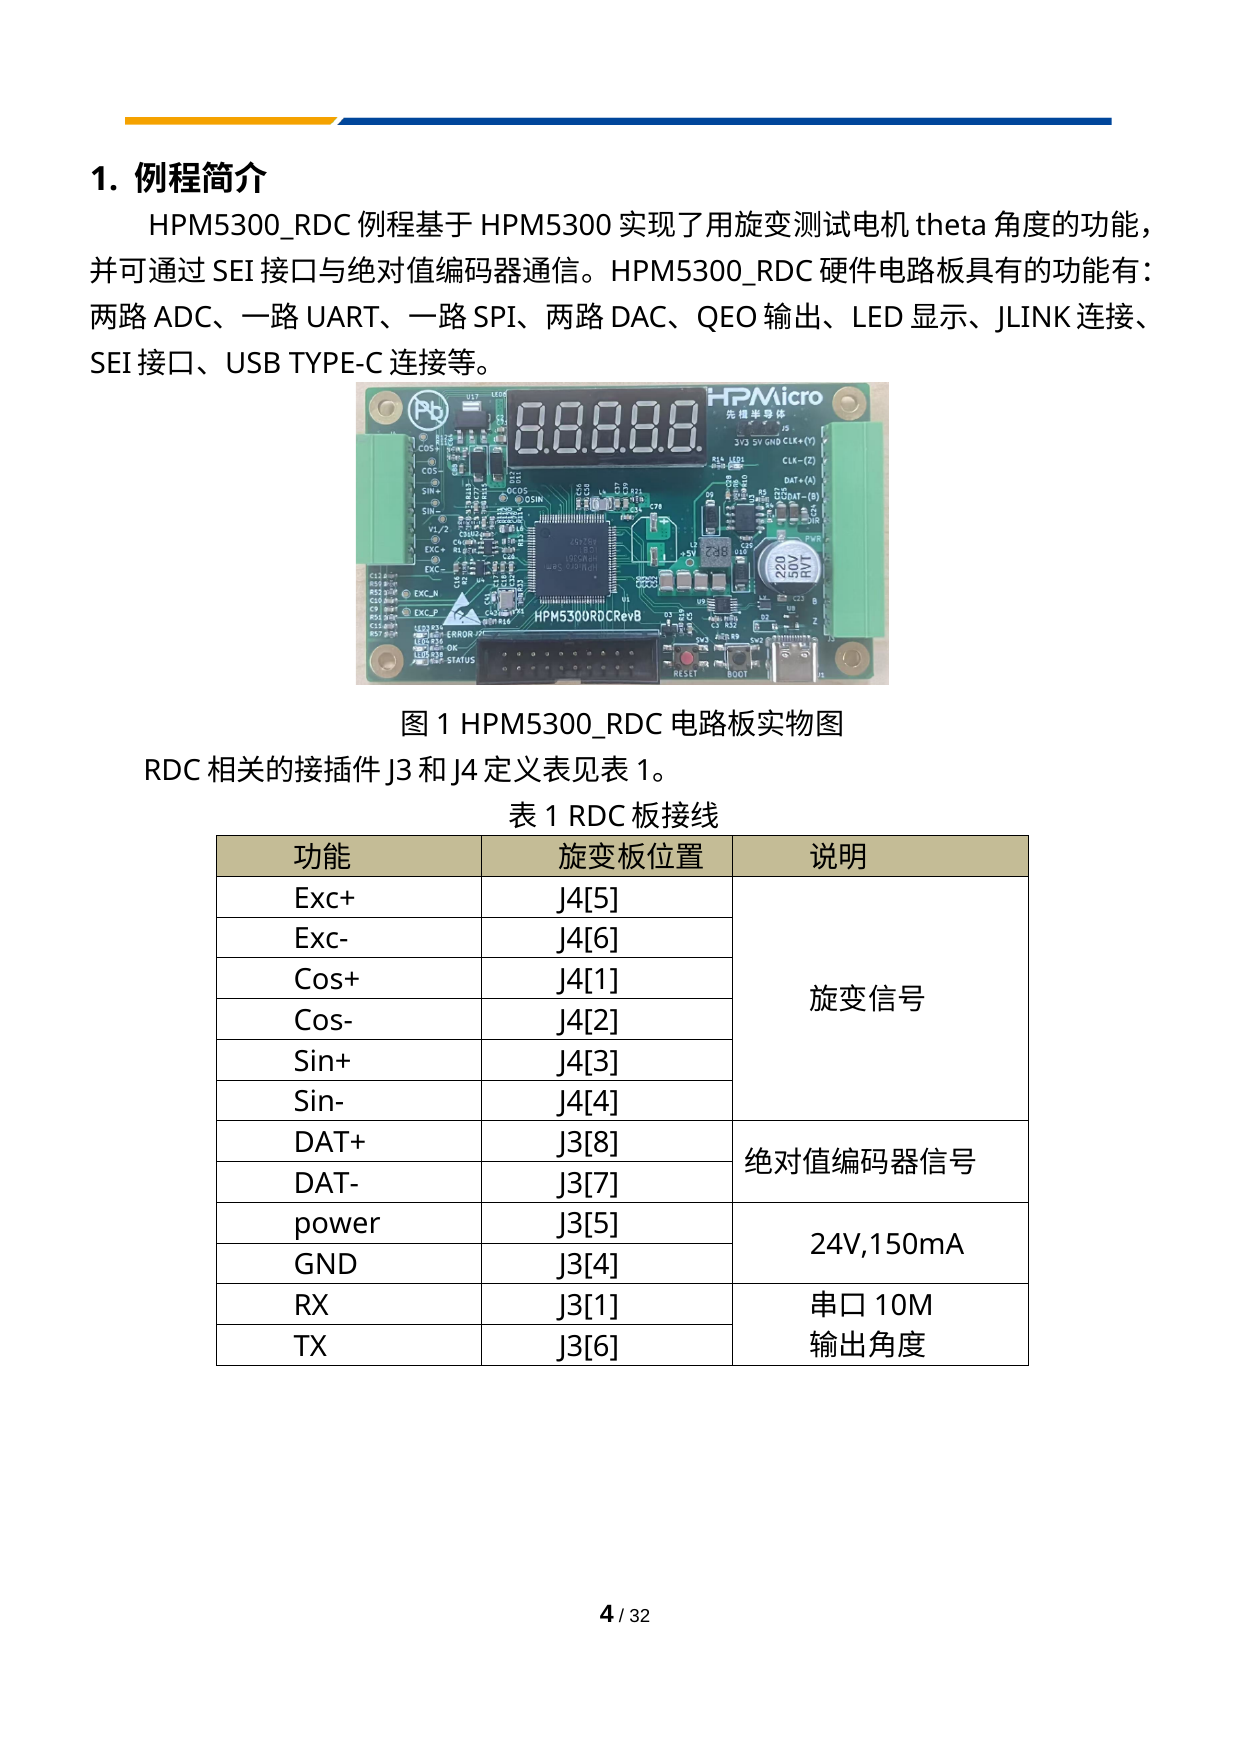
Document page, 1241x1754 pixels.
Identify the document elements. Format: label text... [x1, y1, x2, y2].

table_cell 绝对值编码器信号 [733, 1121, 1028, 1202]
table_cell Cos- [217, 999, 481, 1039]
table_cell Sin- [217, 1081, 481, 1120]
table_cell J4[6] [482, 918, 732, 957]
table_cell J3[4] [482, 1244, 732, 1283]
table_cell Sin+ [217, 1040, 481, 1079]
table_cell Exc+ [217, 877, 481, 917]
table_cell 串口10M 输出角度 [733, 1284, 1028, 1364]
table_cell Cos+ [217, 958, 481, 998]
text HPM5300_RDC例程基于HPM5300实现了用旋变测试电机theta角度的功能，并可通过SEI接口与绝对值编码器通信。HPM5300_RDC硬件电路板具有的功能有：两路ADC、一路UART、一路SPI、两路DAC、QEO输出、LED显示、JLINK连接、SEI接口、USB TYPE-C连接等。 [89, 199, 1151, 382]
table_cell DAT+ [217, 1121, 481, 1161]
list 表1 RDC板接线 [77, 789, 1151, 835]
table_header 说明 [733, 836, 1028, 876]
table_cell J4[3] [482, 1040, 732, 1079]
picture [125, 117, 1112, 125]
table_cell J4[2] [482, 999, 732, 1039]
table_cell 24V,150mA [733, 1203, 1028, 1283]
table_cell J3[5] [482, 1203, 732, 1242]
text RDC相关的接插件J3和J4定义表见表1。 [89, 743, 1151, 789]
table_header 旋变板位置 [482, 836, 732, 876]
table_cell J4[1] [482, 958, 732, 998]
table_cell J3[8] [482, 1121, 732, 1161]
table_cell J3[6] [482, 1325, 732, 1364]
table_cell J3[7] [482, 1162, 732, 1202]
table_cell J4[5] [482, 877, 732, 917]
table_cell 旋变信号 [733, 877, 1028, 1120]
text 图1 HPM5300_RDC电路板实物图 [89, 698, 1155, 743]
table_cell power [217, 1203, 481, 1242]
table_header 功能 [217, 836, 481, 876]
table_cell Exc- [217, 918, 481, 957]
picture [355, 382, 889, 685]
table_cell GND [217, 1244, 481, 1283]
subtitle 例程简介 [89, 153, 1155, 199]
table_cell J4[4] [482, 1081, 732, 1120]
table_cell DAT- [217, 1162, 481, 1202]
table_cell J3[1] [482, 1284, 732, 1324]
table_cell TX [217, 1325, 481, 1364]
table_cell RX [217, 1284, 481, 1324]
